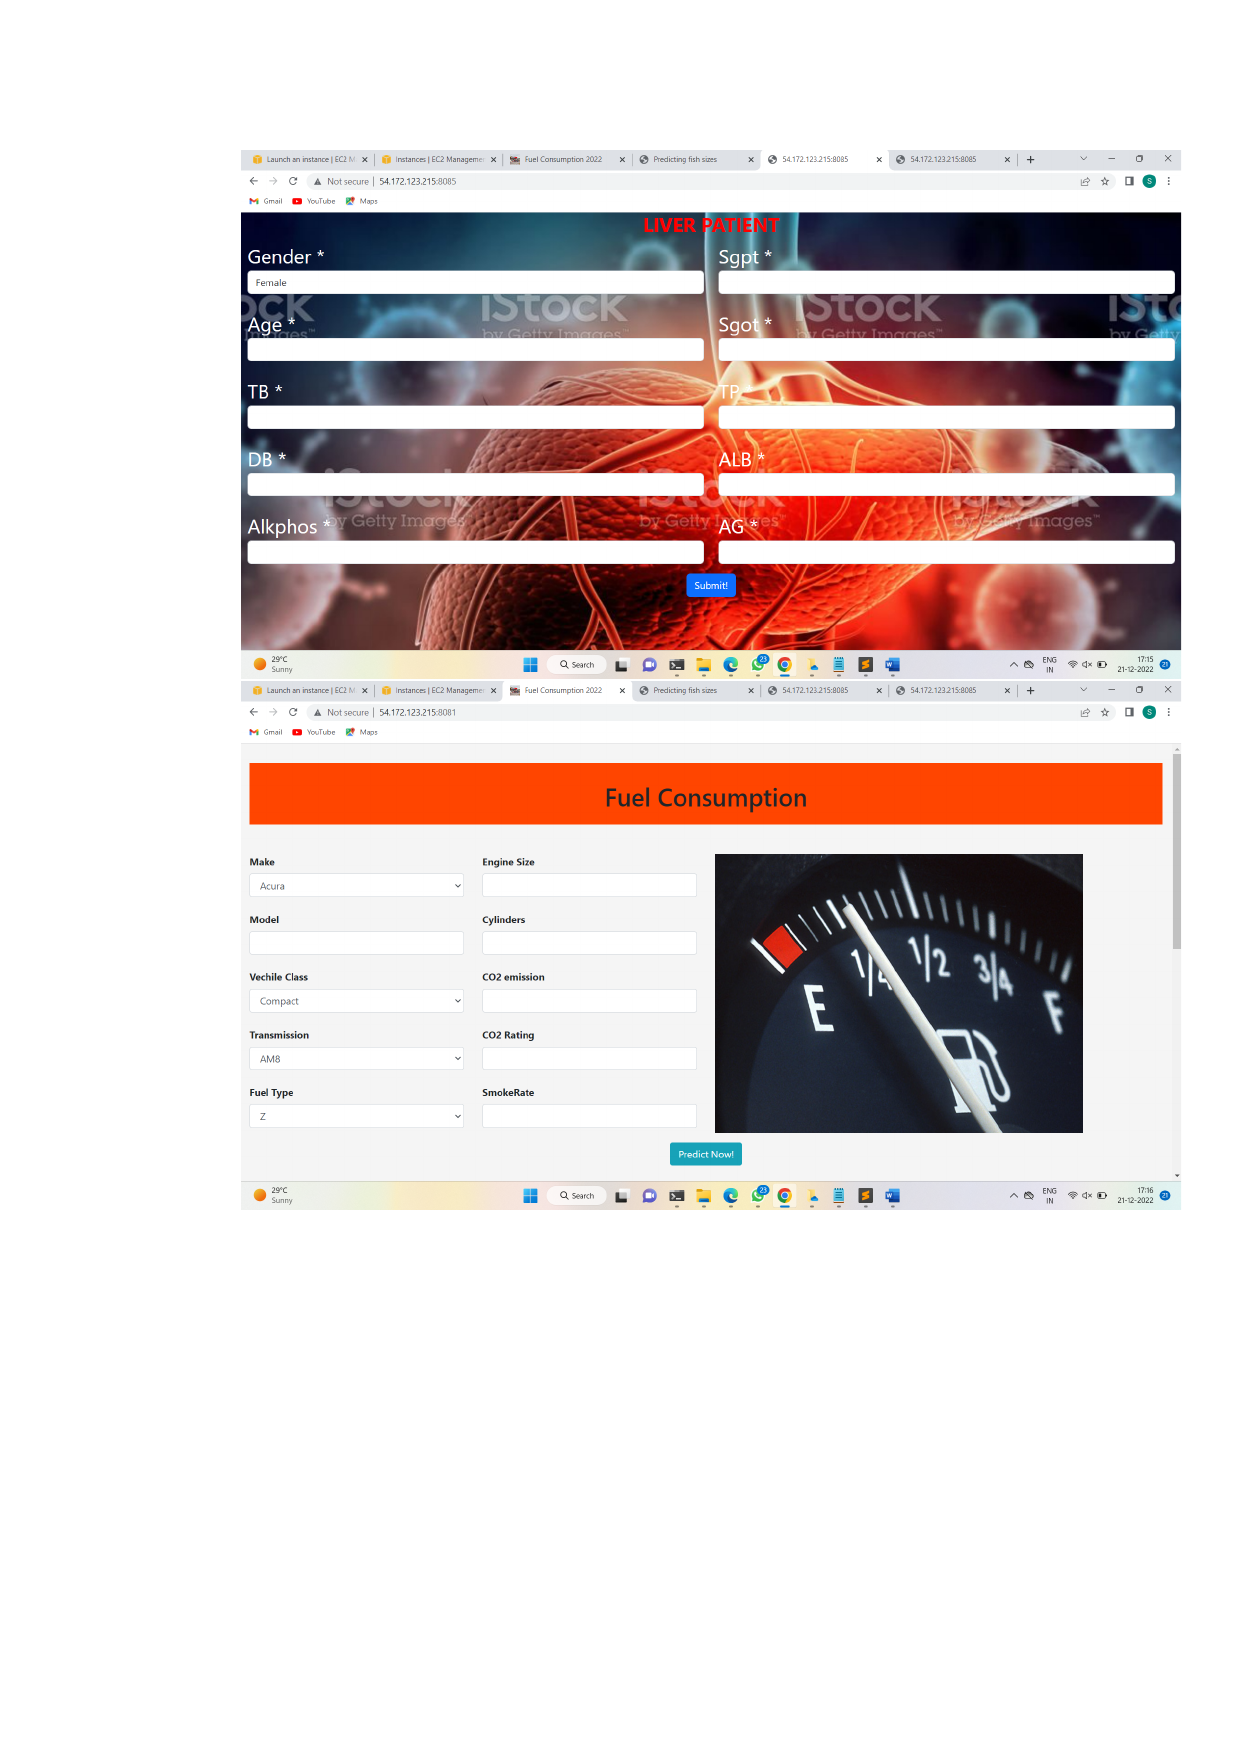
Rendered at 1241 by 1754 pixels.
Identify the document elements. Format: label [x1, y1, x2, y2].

picture [241, 150, 1182, 679]
picture [241, 681, 1182, 1210]
